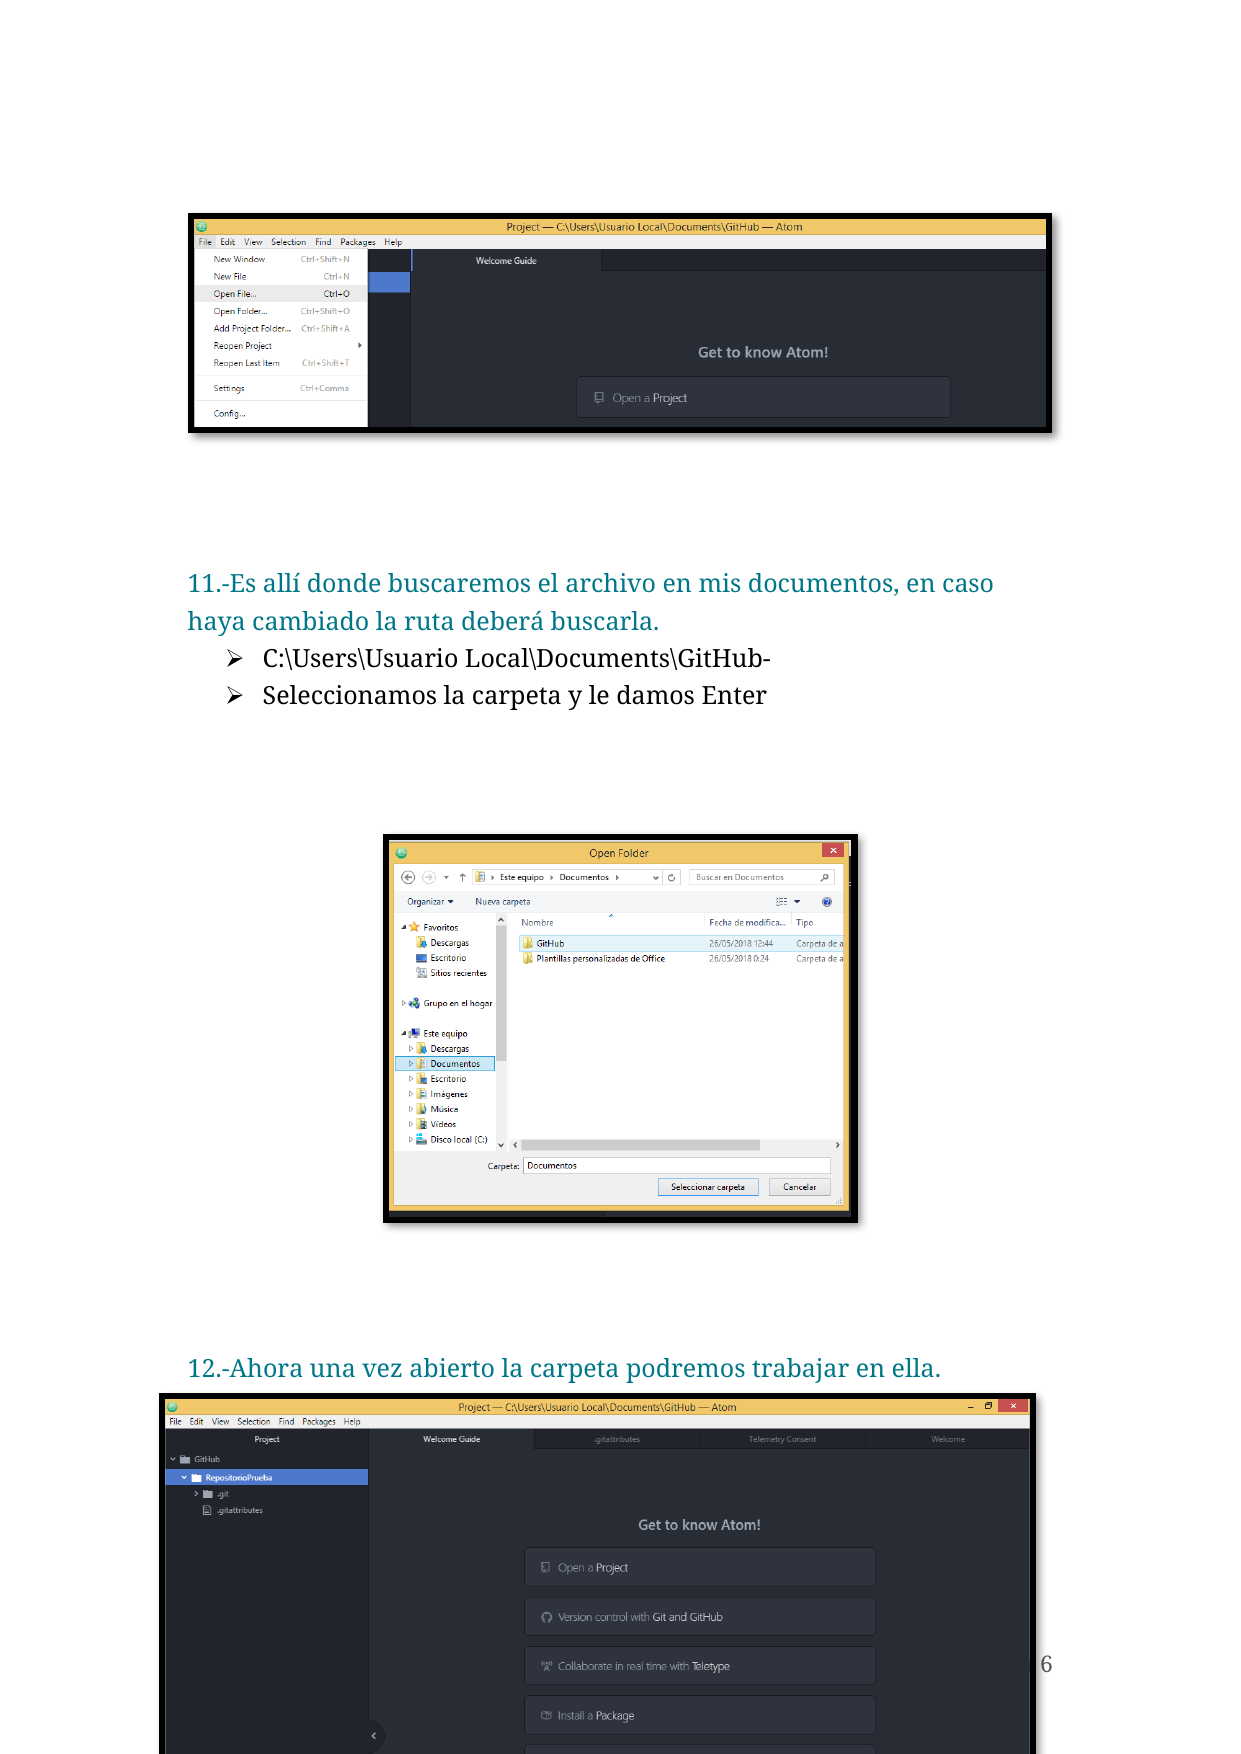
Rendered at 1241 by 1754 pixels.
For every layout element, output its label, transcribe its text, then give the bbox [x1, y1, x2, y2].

picture [165, 1399, 1030, 1754]
subtitle 11.-Es allí donde buscaremos el archivo en mis documentos, en caso haya cambiado la ruta deberá buscarla. [187, 566, 1053, 637]
picture [194, 219, 1046, 427]
subtitle C:\Users\Usuario Local\Documents\GitHub- [225, 641, 1053, 674]
subtitle Seleccionamos la carpeta y le damos Enter [225, 678, 1053, 712]
subtitle 12.-Ahora una vez abierto la carpeta podremos trabajar en ella. [187, 1351, 1053, 1385]
picture [389, 840, 851, 1217]
